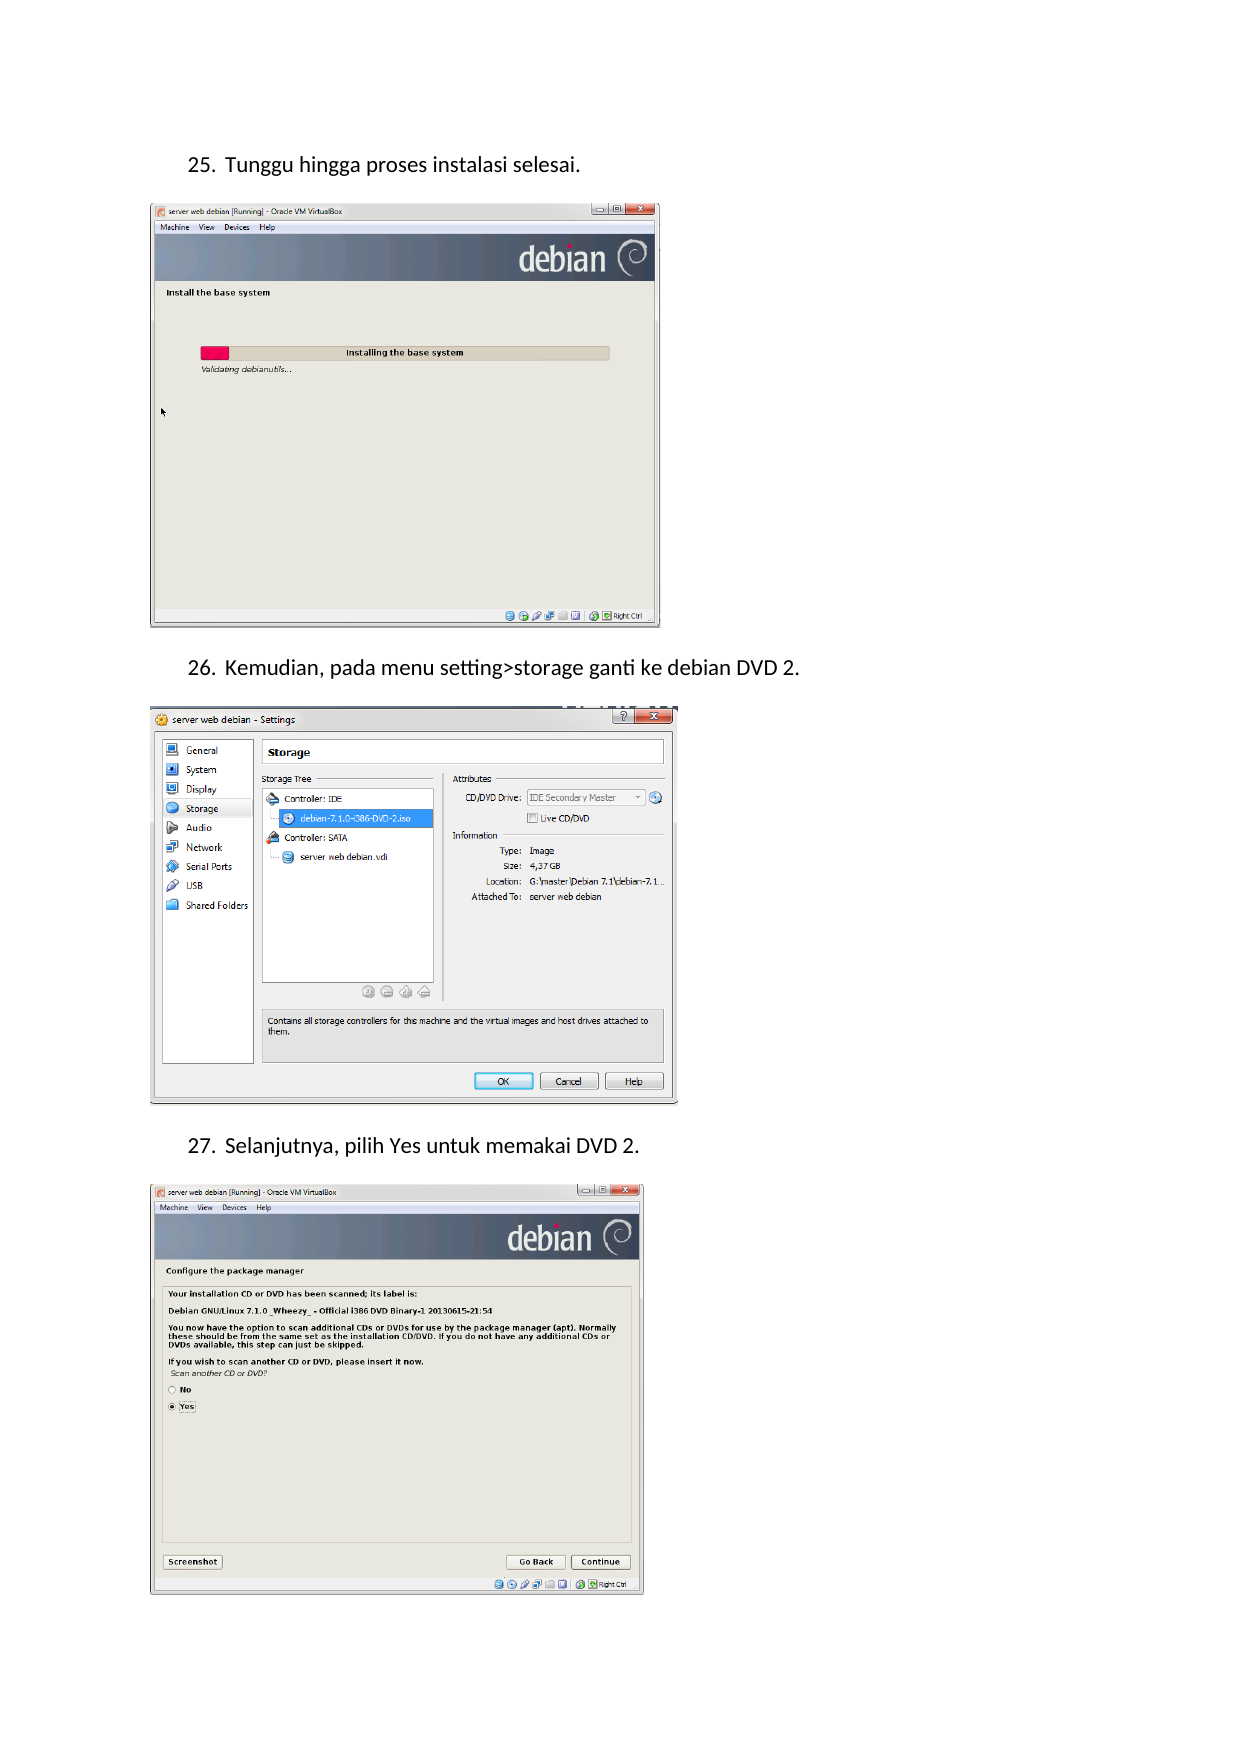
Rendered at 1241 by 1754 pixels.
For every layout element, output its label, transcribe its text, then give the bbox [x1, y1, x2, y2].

picture [150, 706, 678, 1106]
picture [150, 203, 661, 628]
list Tunggu hingga proses instalasi selesai. [187, 150, 1090, 178]
list Selanjutnya, pilih Yes untuk memakai DVD 2. [187, 1131, 1090, 1159]
picture [150, 1184, 644, 1595]
list Kemudian, pada menu setting>storage ganti ke debian DVD 2. [187, 653, 1090, 681]
